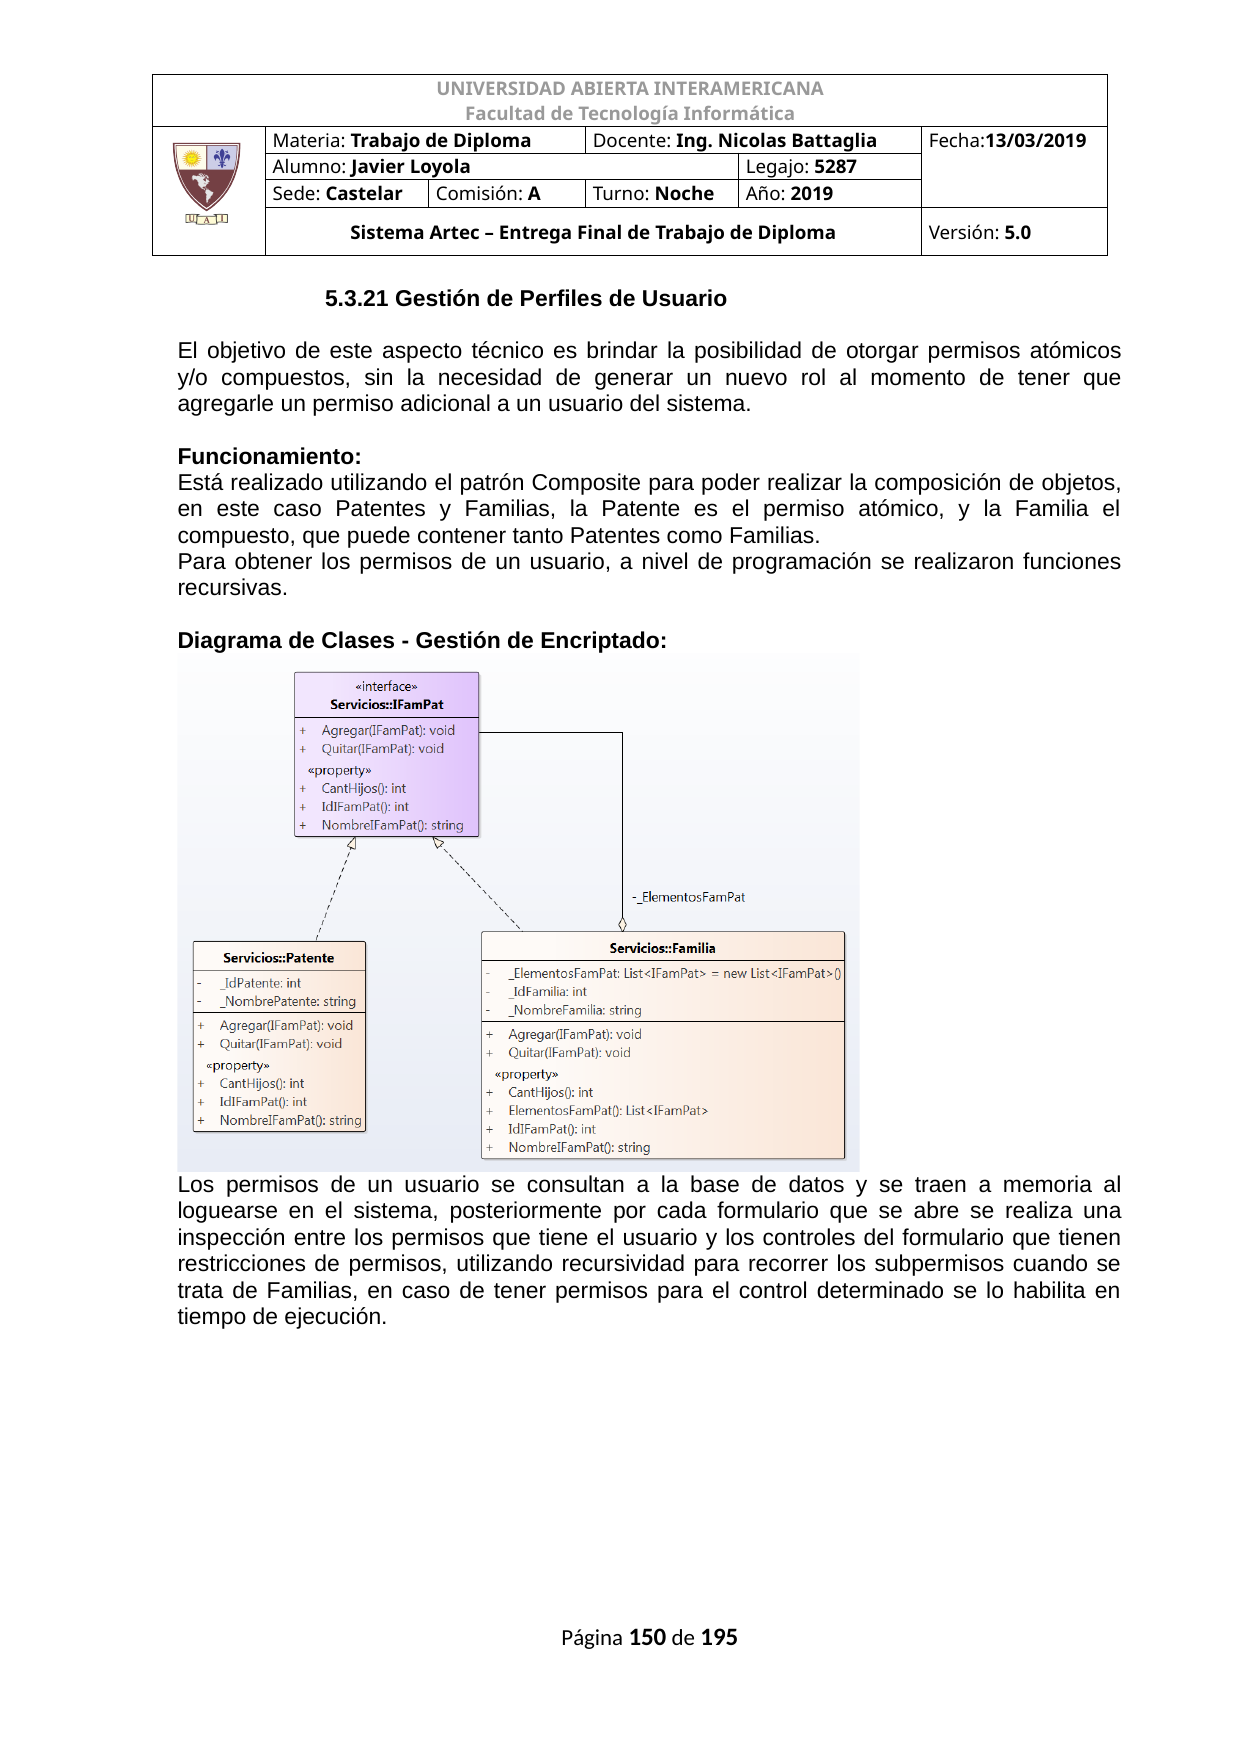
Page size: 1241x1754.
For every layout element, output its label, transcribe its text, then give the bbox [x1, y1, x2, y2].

picture [157, 136, 257, 228]
text Está realizado utilizando el patrón Composite para poder realizar la composición de objetos, en este caso Patentes y Familias, la Patente es el permiso atómico, y la Familia el compuesto, que puede contener tanto Patentes como Familias. [177, 469, 1122, 548]
text 5.3.21 Gestión de Perfiles de Usuario [325, 284, 1122, 311]
picture [177, 653, 860, 1172]
text Funcionamiento: [177, 443, 1122, 469]
text El objetivo de este aspecto técnico es brindar la posibilidad de otorgar permisos atómicos y/o compuestos, sin la necesidad de generar un nuevo rol al momento de tener que agregarle un permiso adicional a un usuario del sistema. [177, 337, 1122, 416]
text Diagrama de Clases - Gestión de Encriptado: [177, 627, 1122, 653]
text Los permisos de un usuario se consultan a la base de datos y se traen a memoria al loguearse en el sistema, posteriormente por cada formulario que se abre se realiza una inspección entre los permisos que tiene el usuario y los controles del formulario que tienen restricciones de permisos, utilizando recursividad para recorrer los subpermisos cuando se trata de Familias, en caso de tener permisos para el control determinado se lo habilita en tiempo de ejecución. [177, 1171, 1122, 1329]
text Para obtener los permisos de un usuario, a nivel de programación se realizaron funciones recursivas. [177, 548, 1122, 601]
